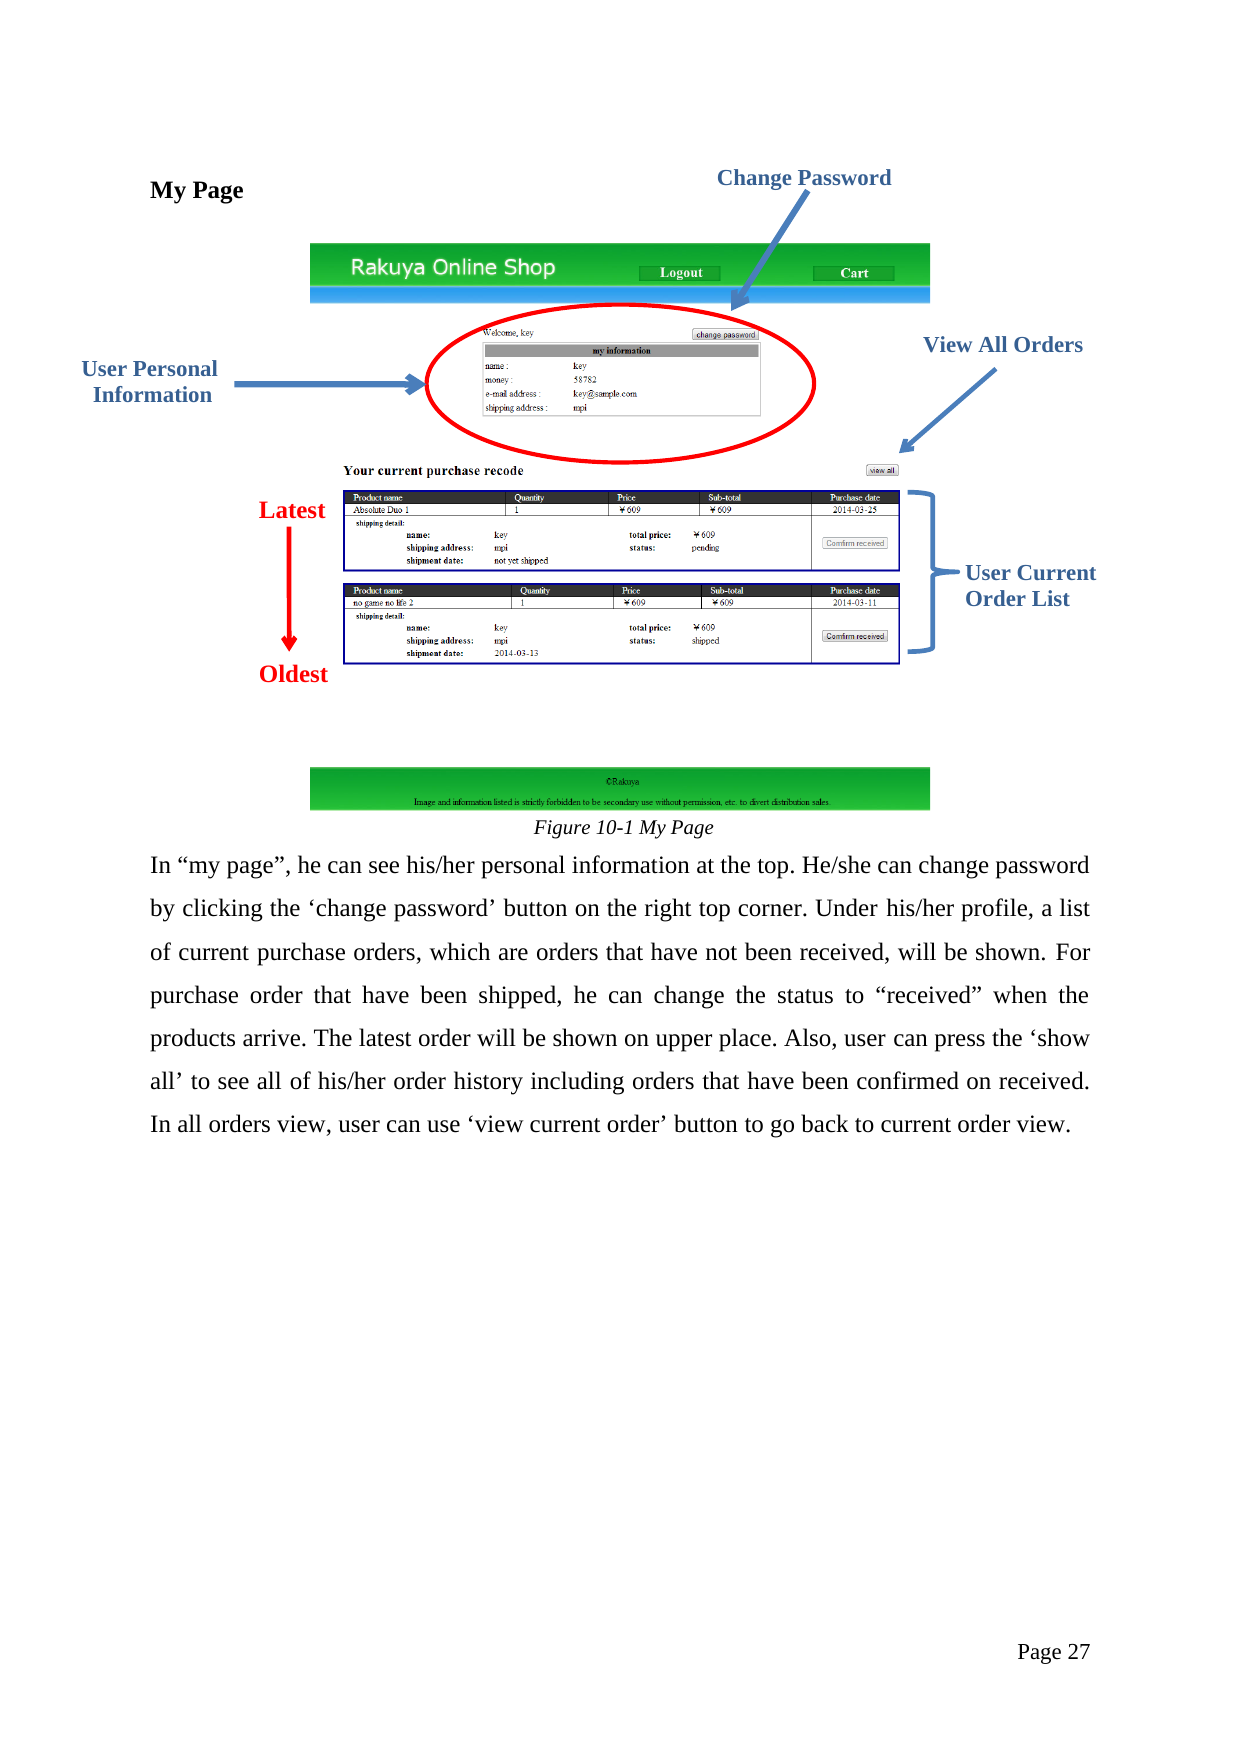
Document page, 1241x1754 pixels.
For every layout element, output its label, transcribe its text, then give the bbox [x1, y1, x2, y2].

text My Page [150, 175, 1090, 204]
picture [429, 307, 812, 460]
text In “my page”, he can see his/her personal information at the top. He/she can change password by clicking the ‘change password’ button on the right top corner. Under his/her profile, a list of current purchase orders, which are orders that have not been received, will be shown. For purchase order that have been shipped, he can change the status to “received” when the products arrive. The latest order will be shown on upper place. Also, user can press the ‘show all’ to see all of his/her order history including orders that have been confirmed on received. In all orders view, user can use ‘view current order’ button to go back to current order view. [150, 850, 1090, 1138]
picture [310, 243, 931, 811]
